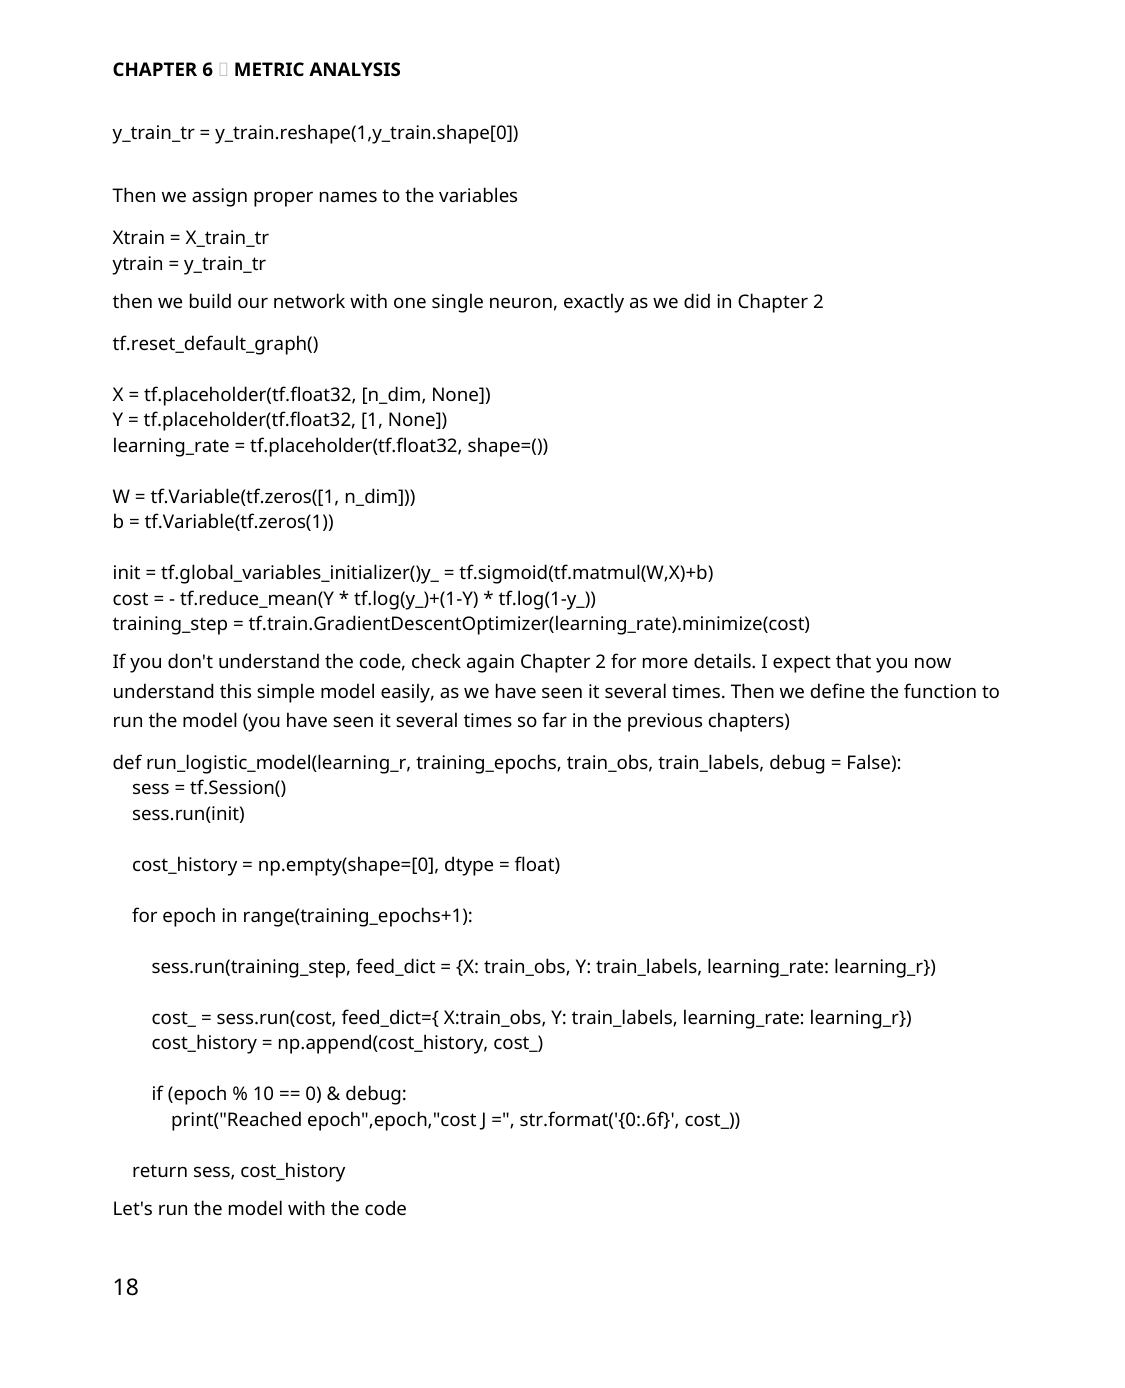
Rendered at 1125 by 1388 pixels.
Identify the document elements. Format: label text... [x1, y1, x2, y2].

text tf.reset_default_graph() [112, 330, 1012, 355]
text cost_history = np.append(cost_history, cost_) [112, 1030, 1012, 1055]
text if (epoch % 10 == 0) & debug: [112, 1081, 1012, 1106]
text Xtrain = X_train_tr [112, 224, 1012, 250]
text If you don't understand the code, check again Chapter 2 for more details. I expect that you now understand this simple model easily, as we have seen it several times. Then we define the function to run the model (you have seen it several times so far in the previous chapters) [112, 649, 1012, 733]
text sess.run(init) [112, 800, 1012, 826]
text Let's run the model with the code [112, 1195, 1012, 1221]
text sess.run(training_step, feed_dict = {X: train_obs, Y: train_labels, learning_rate: learning_r}) [112, 953, 1012, 979]
text W = tf.Variable(tf.zeros([1, n_dim])) [112, 483, 1012, 508]
text return sess, cost_history [112, 1157, 1012, 1183]
text then we build our network with one single neuron, exactly as we did in Chapter 2 [112, 288, 1012, 314]
text b = tf.Variable(tf.zeros(1)) [112, 508, 1012, 534]
text def run_logistic_model(learning_r, training_epochs, train_obs, train_labels, debug = False): [112, 749, 1012, 774]
text init = tf.global_variables_initializer()y_ = tf.sigmoid(tf.matmul(W,X)+b) [112, 559, 1012, 585]
text cost_history = np.empty(shape=[0], dtype = float) [112, 851, 1012, 877]
text for epoch in range(training_epochs+1): [112, 902, 1012, 928]
text learning_rate = tf.placeholder(tf.float32, shape=()) [112, 432, 1012, 457]
text cost_ = sess.run(cost, feed_dict={ X:train_obs, Y: train_labels, learning_rate: learning_r}) [112, 1004, 1012, 1030]
text cost = - tf.reduce_mean(Y * tf.log(y_)+(1-Y) * tf.log(1-y_)) [112, 585, 1012, 611]
text ytrain = y_train_tr [112, 250, 1012, 276]
text Then we assign proper names to the variables [112, 183, 1012, 208]
text sess = tf.Session() [112, 774, 1012, 800]
text training_step = tf.train.GradientDescentOptimizer(learning_rate).minimize(cost) [112, 611, 1012, 636]
text X = tf.placeholder(tf.float32, [n_dim, None]) [112, 381, 1012, 406]
text Y = tf.placeholder(tf.float32, [1, None]) [112, 406, 1012, 432]
text print("Reached epoch",epoch,"cost J =", str.format('{0:.6f}', cost_)) [112, 1106, 1012, 1132]
text y_train_tr = y_train.reshape(1,y_train.shape[0]) [112, 119, 1012, 145]
